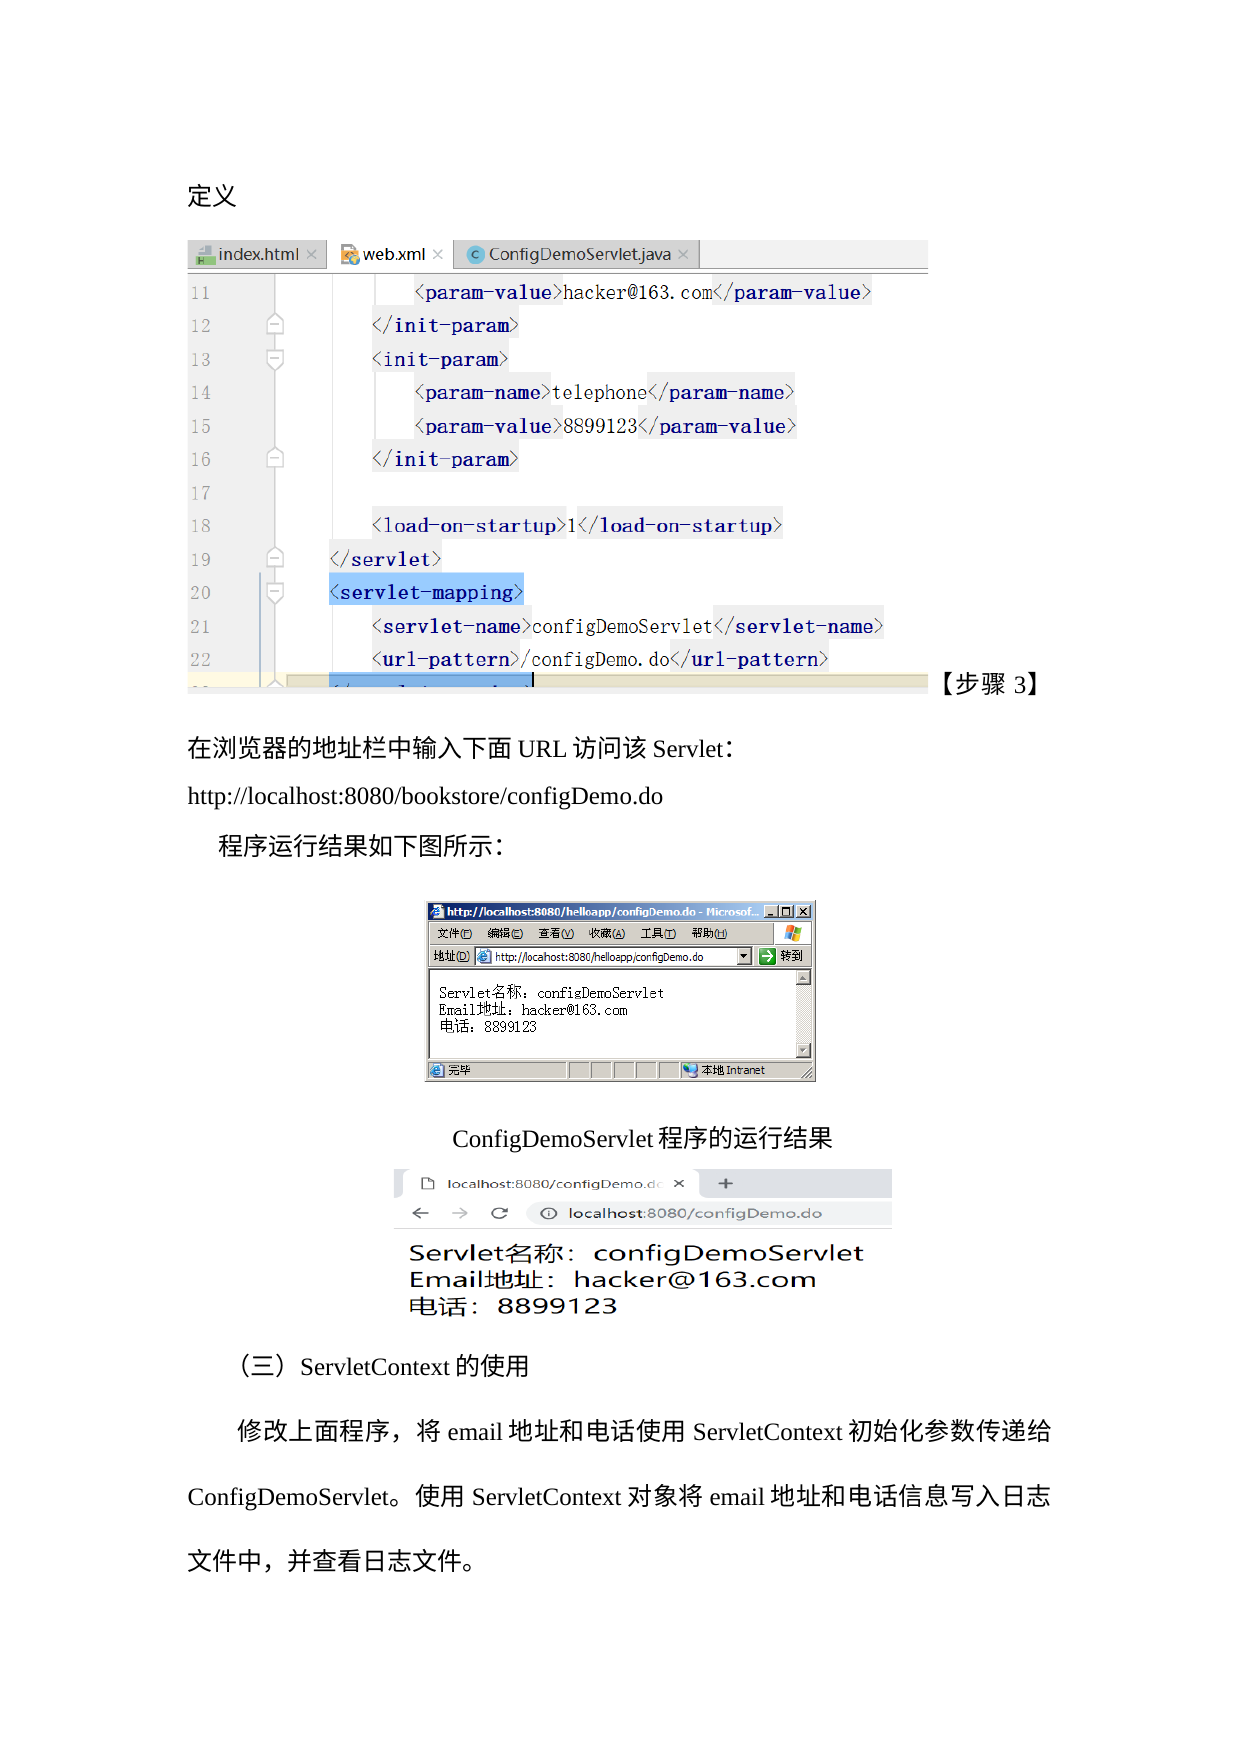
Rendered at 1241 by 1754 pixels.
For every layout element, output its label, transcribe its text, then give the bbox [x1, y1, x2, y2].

text 修改上面程序，将email地址和电话使用ServletContext初始化参数传递给ConfigDemoServlet。使用ServletContext对象将email地址和电话信息写入日志文件中，并查看日志文件。 [187, 1397, 1053, 1592]
text http://localhost:8080/bookstore/configDemo.do [187, 779, 1053, 812]
text 程序运行结果如下图所示： [187, 812, 1053, 877]
picture [424, 900, 816, 1082]
picture [187, 240, 929, 694]
text ConfigDemoServlet程序的运行结果 [187, 1104, 1053, 1169]
text （三）ServletContext的使用 [187, 1332, 1053, 1397]
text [187, 162, 1053, 227]
picture [393, 1169, 892, 1329]
